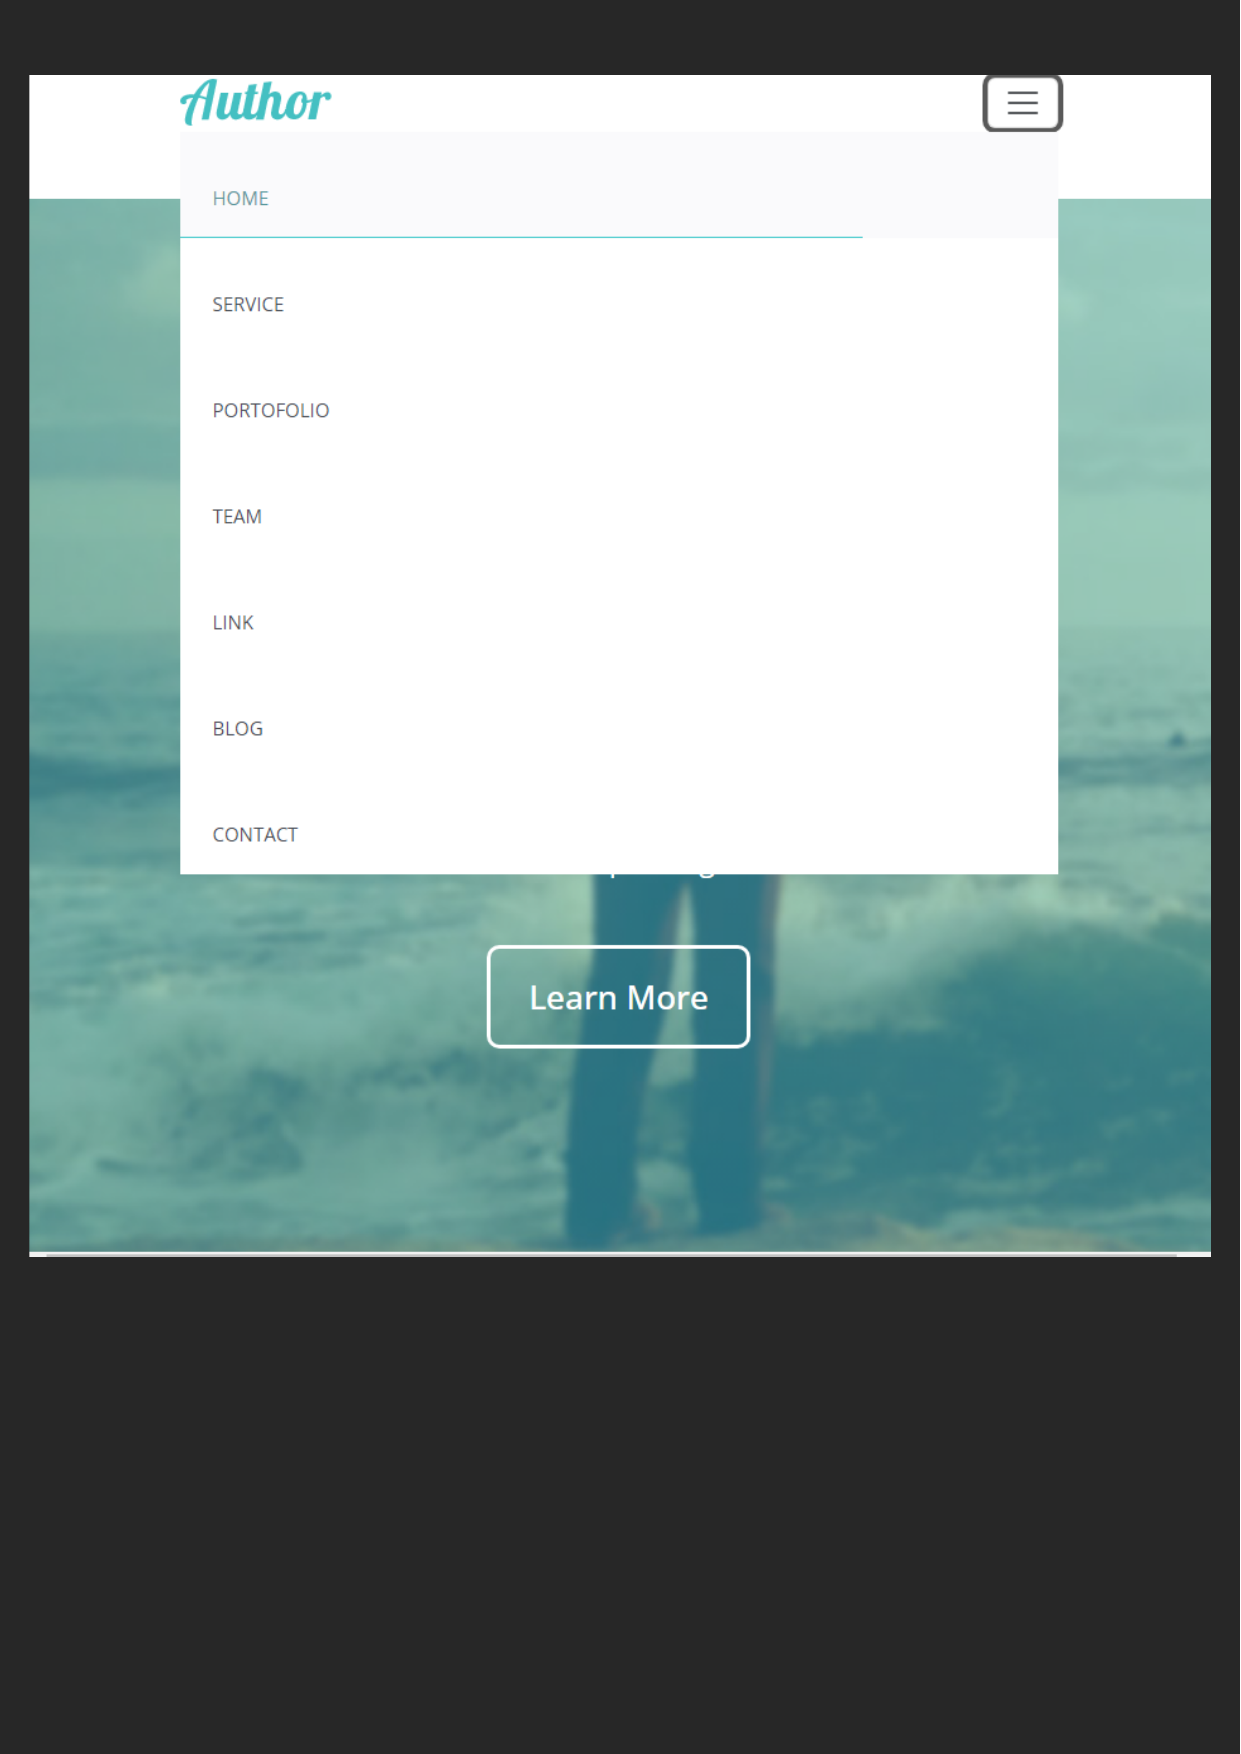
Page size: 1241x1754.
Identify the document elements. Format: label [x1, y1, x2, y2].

picture [29, 75, 1211, 1257]
